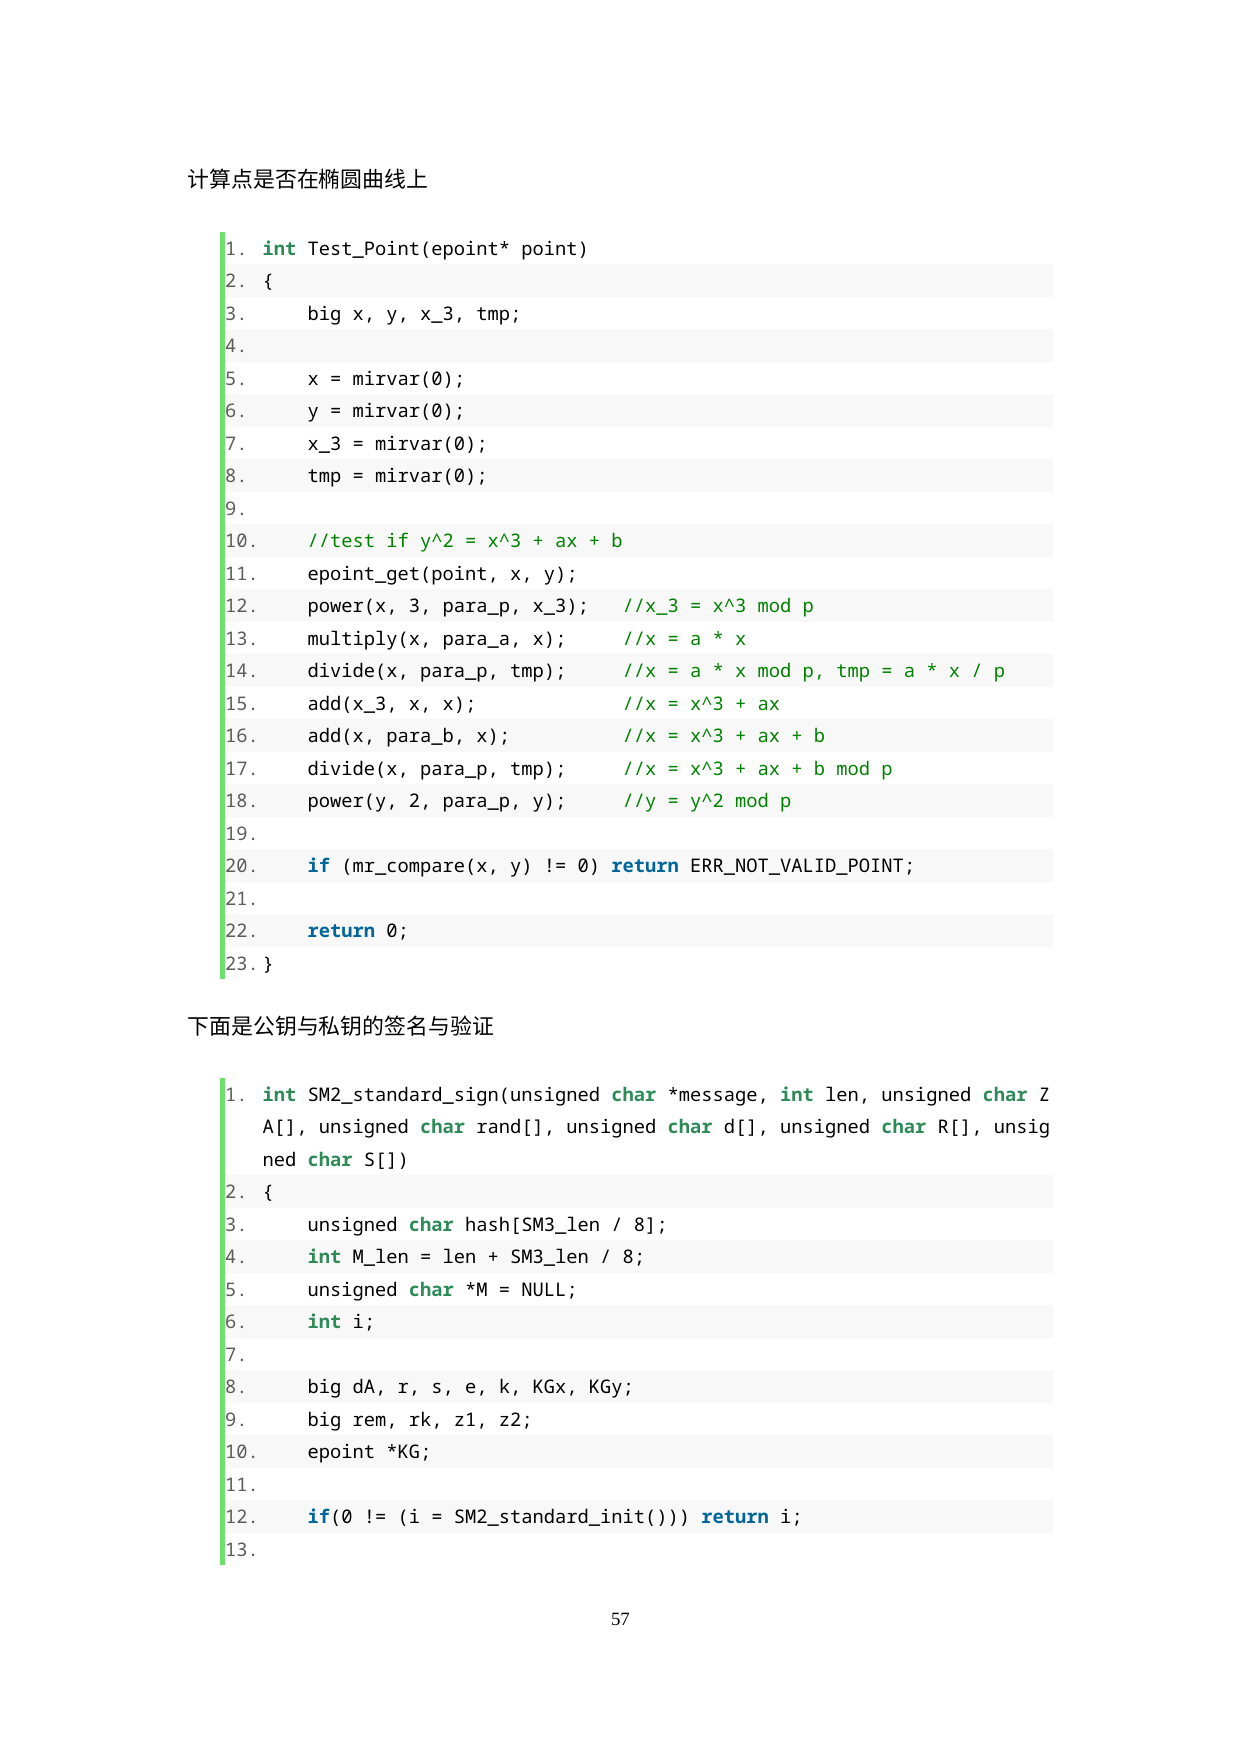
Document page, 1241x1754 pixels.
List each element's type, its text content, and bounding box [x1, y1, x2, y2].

list tmp = mirvar(0); [225, 459, 1053, 492]
list return 0; [225, 914, 1053, 947]
list int Test_Point(epoint* point) [225, 232, 1053, 264]
list multiply(x, para_a, x); //x = a * x [225, 622, 1053, 654]
list divide(x, para_p, tmp); //x = x^3 + ax + b mod p [225, 752, 1053, 784]
list { [225, 1175, 1053, 1208]
list int M_len = len + SM3_len / 8; [225, 1240, 1053, 1273]
list //test if y^2 = x^3 + ax + b [225, 524, 1053, 557]
list big dA, r, s, e, k, KGx, KGy; [225, 1370, 1053, 1403]
list unsigned char *M = NULL; [225, 1273, 1053, 1305]
list epoint_get(point, x, y); [225, 557, 1053, 589]
list x = mirvar(0); [225, 362, 1053, 394]
list add(x, para_b, x); //x = x^3 + ax + b [225, 719, 1053, 752]
list x_3 = mirvar(0); [225, 427, 1053, 459]
list big x, y, x_3, tmp; [225, 297, 1053, 329]
list } [225, 947, 1053, 979]
list power(y, 2, para_p, y); //y = y^2 mod p [225, 784, 1053, 817]
list { [225, 264, 1053, 297]
list if (mr_compare(x, y) != 0) return ERR_NOT_VALID_POINT; [225, 849, 1053, 882]
list int i; [225, 1305, 1053, 1338]
list epoint *KG; [225, 1435, 1053, 1468]
text 下面是公钥与私钥的签名与验证 [187, 1008, 1053, 1041]
list divide(x, para_p, tmp); //x = a * x mod p, tmp = a * x / p [225, 654, 1053, 687]
text 计算点是否在椭圆曲线上 [187, 162, 1053, 194]
list int SM2_standard_sign(unsigned char *message, int len, unsigned char ZA[], unsigned char rand[], unsigned char d[], unsigned char R[], unsigned char S[]) [225, 1078, 1053, 1175]
list unsigned char hash[SM3_len / 8]; [225, 1208, 1053, 1240]
list add(x_3, x, x); //x = x^3 + ax [225, 687, 1053, 719]
list y = mirvar(0); [225, 394, 1053, 427]
list power(x, 3, para_p, x_3); //x_3 = x^3 mod p [225, 589, 1053, 622]
list big rem, rk, z1, z2; [225, 1403, 1053, 1435]
list if(0 != (i = SM2_standard_init())) return i; [225, 1500, 1053, 1533]
